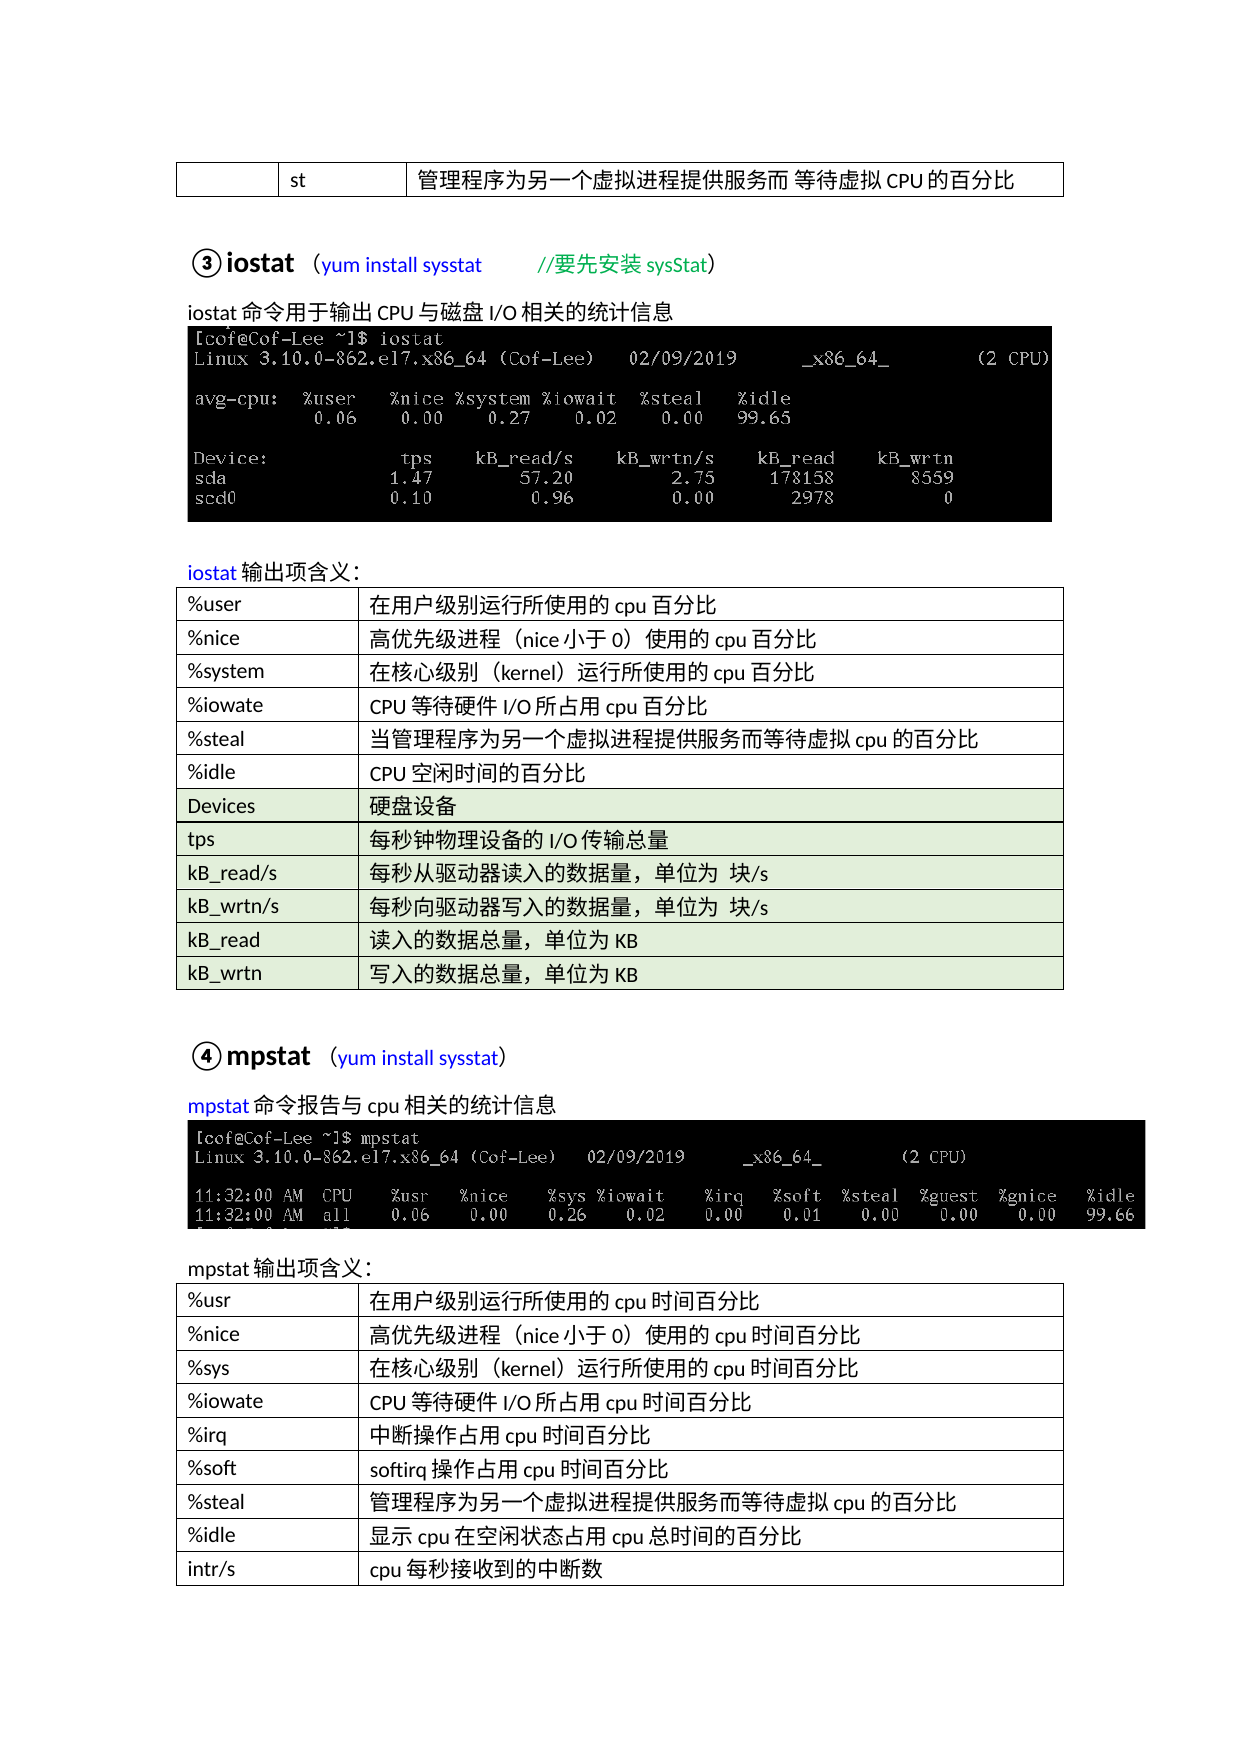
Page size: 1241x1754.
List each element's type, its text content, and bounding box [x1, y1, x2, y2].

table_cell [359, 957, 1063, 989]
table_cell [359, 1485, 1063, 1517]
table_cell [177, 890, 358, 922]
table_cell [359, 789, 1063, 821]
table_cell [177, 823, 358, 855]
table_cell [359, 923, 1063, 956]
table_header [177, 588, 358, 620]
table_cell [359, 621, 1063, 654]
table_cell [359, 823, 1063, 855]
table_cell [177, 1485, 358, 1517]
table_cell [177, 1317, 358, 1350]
text iostat命令用于输出CPU与磁盘I/O相关的统计信息 [187, 294, 1053, 327]
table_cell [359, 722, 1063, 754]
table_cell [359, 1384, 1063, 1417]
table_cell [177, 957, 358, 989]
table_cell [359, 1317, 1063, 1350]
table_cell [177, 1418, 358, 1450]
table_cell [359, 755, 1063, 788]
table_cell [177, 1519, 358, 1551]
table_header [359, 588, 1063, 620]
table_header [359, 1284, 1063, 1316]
text iostat输出项含义： [187, 554, 1053, 587]
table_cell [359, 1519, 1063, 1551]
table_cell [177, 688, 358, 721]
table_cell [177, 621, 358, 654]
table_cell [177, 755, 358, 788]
picture [187, 326, 1052, 522]
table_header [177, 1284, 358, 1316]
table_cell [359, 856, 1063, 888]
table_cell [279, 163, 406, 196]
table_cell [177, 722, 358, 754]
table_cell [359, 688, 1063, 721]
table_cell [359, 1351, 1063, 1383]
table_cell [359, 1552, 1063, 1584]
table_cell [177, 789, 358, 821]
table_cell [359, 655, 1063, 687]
text ④mpstat （yum install sysstat） [187, 1023, 1053, 1088]
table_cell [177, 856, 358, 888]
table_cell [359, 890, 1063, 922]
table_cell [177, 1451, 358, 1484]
text mpstat命令报告与cpu相关的统计信息 [187, 1088, 1053, 1120]
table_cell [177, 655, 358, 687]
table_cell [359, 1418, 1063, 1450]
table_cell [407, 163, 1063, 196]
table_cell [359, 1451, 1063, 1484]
text ③iostat （yum install sysstat //要先安装sysStat） [187, 229, 1053, 294]
picture [187, 1120, 1146, 1229]
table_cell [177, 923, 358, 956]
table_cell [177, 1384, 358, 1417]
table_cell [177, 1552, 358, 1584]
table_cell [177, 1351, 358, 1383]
text mpstat输出项含义： [187, 1250, 1053, 1283]
